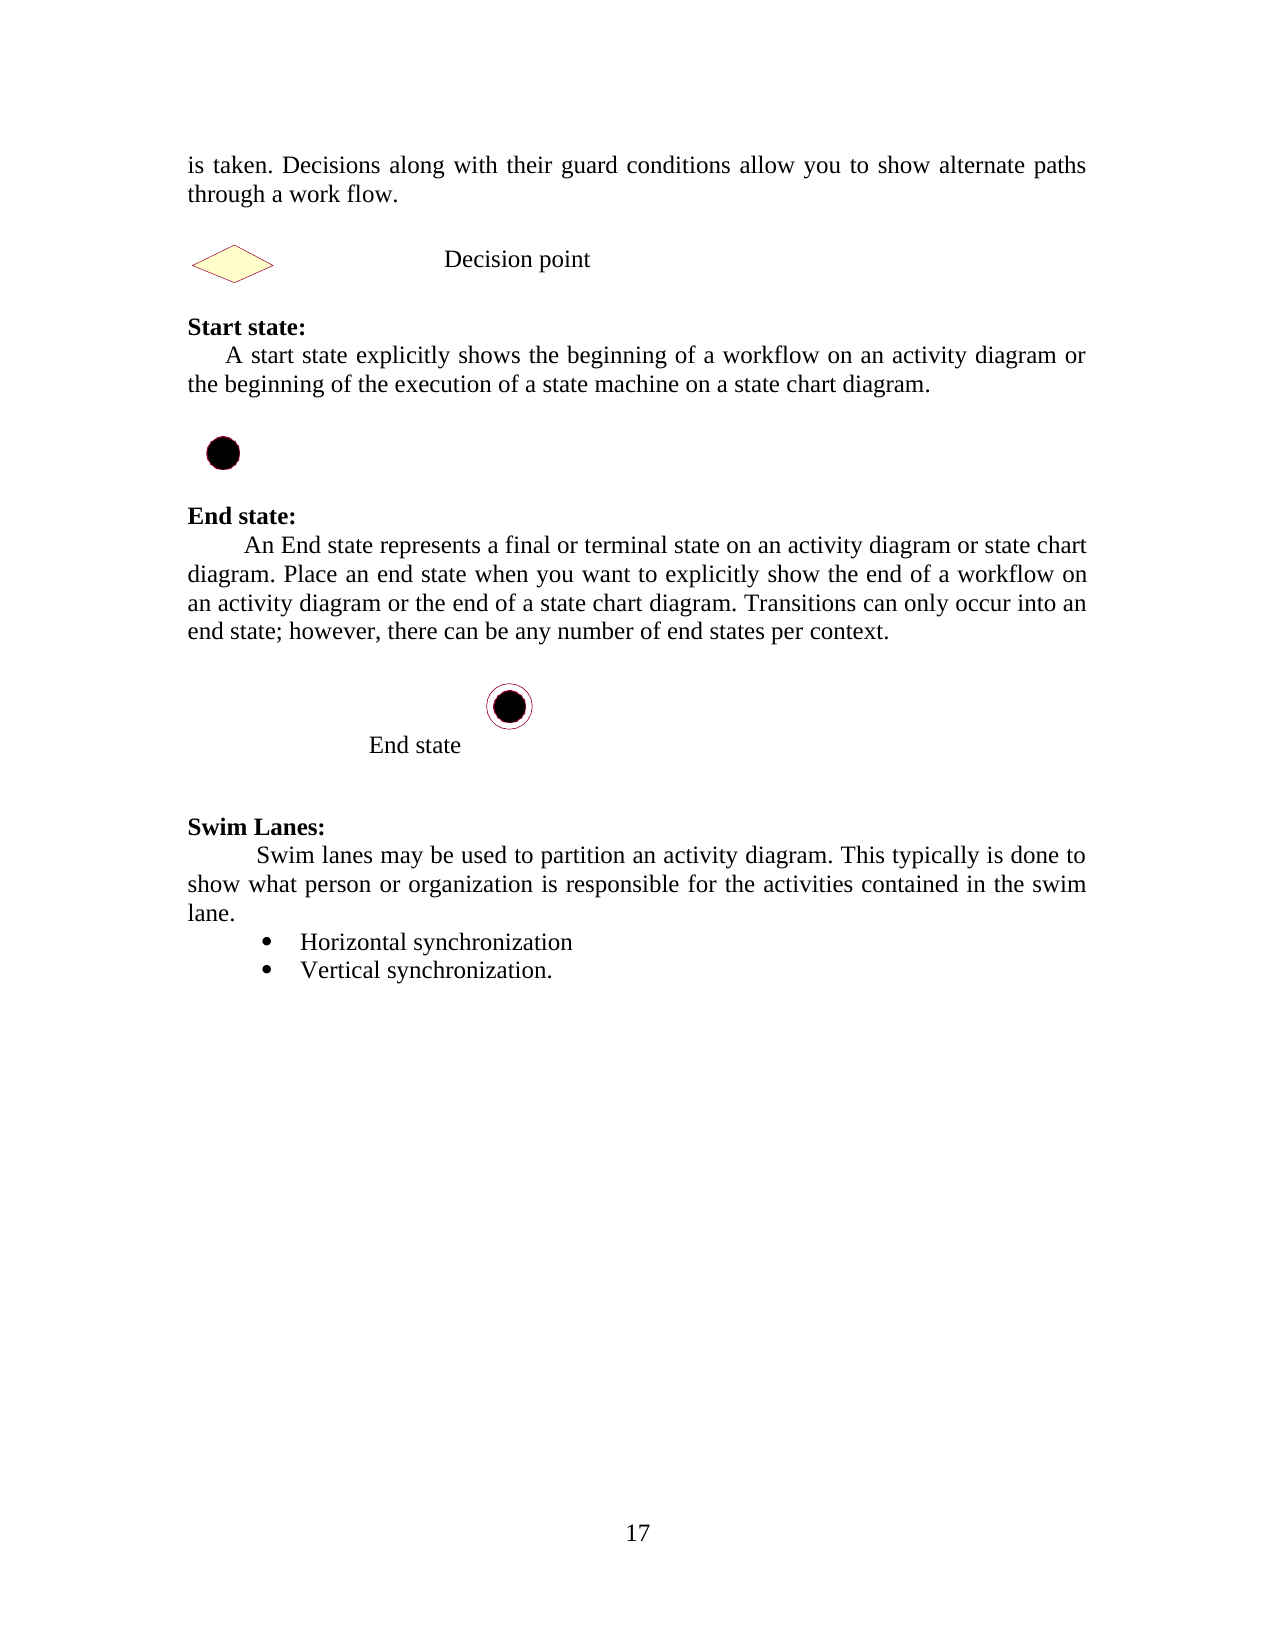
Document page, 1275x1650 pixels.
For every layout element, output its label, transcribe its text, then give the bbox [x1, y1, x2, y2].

picture [206, 436, 240, 470]
list Horizontal synchronization [262, 927, 1237, 955]
text is taken. Decisions along with their guard conditions allow you to show alternate paths through a work flow. [187, 150, 1088, 207]
text End state [369, 679, 1237, 758]
subtitle End state: [187, 501, 1237, 530]
subtitle Swim Lanes: [187, 812, 1237, 840]
list Vertical synchronization. [262, 955, 1237, 984]
subtitle Start state: [187, 312, 1237, 341]
text An End state represents a final or terminal state on an activity diagram or state chart diagram. Place an end state when you want to explicitly show the end of a workflow on an activity diagram or the end of a state chart diagram. Transitions can only occur into an end state; however, there can be any number of end states per context. [187, 530, 1088, 645]
text A start state explicitly shows the beginning of a workflow on an activity diagram or the beginning of the execution of a state machine on a state chart diagram. [187, 341, 1088, 398]
text Decision point [444, 244, 1237, 273]
text Swim lanes may be used to partition an activity diagram. This typically is done to show what person or organization is responsible for the activities contained in the swim lane. [187, 840, 1088, 927]
